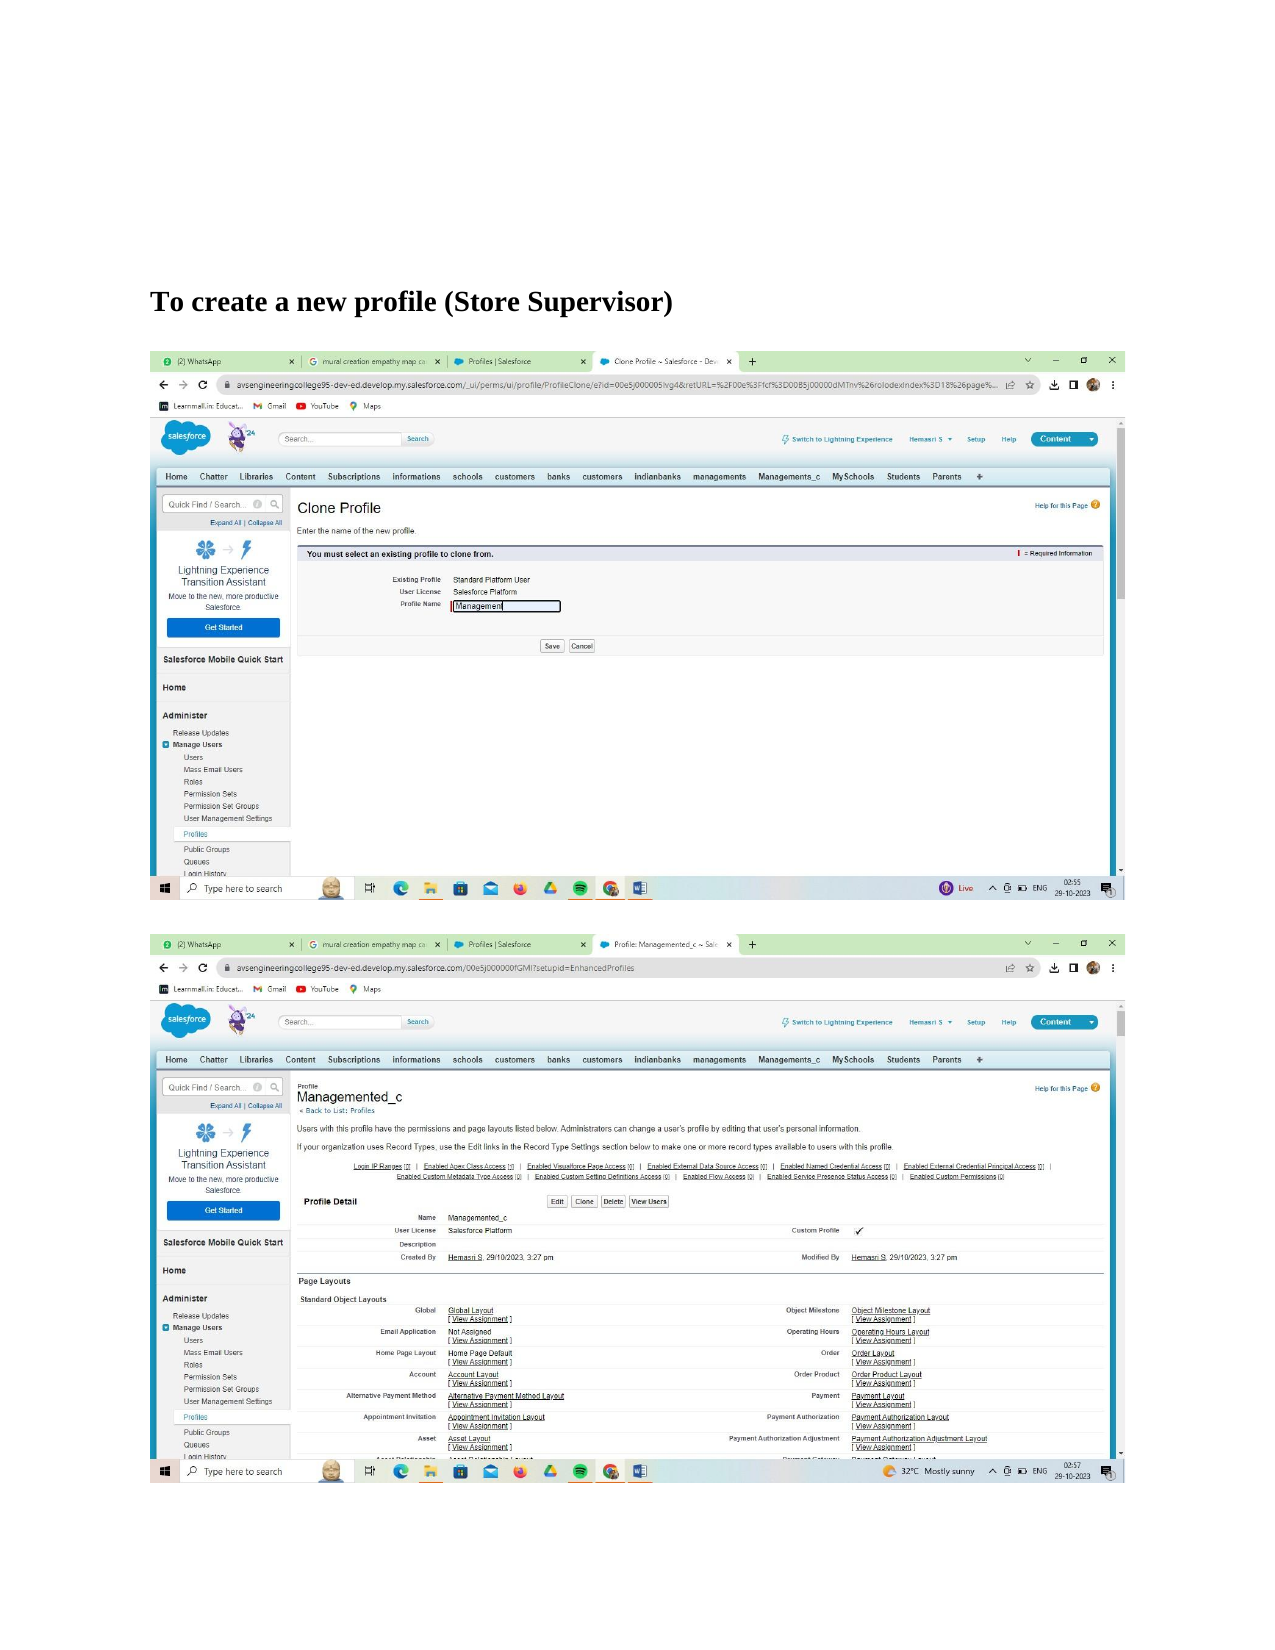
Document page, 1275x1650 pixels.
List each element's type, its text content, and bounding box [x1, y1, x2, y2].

picture [150, 351, 1126, 900]
picture [150, 934, 1125, 1483]
text To create a new profile (Store Supervisor) [150, 284, 1235, 318]
